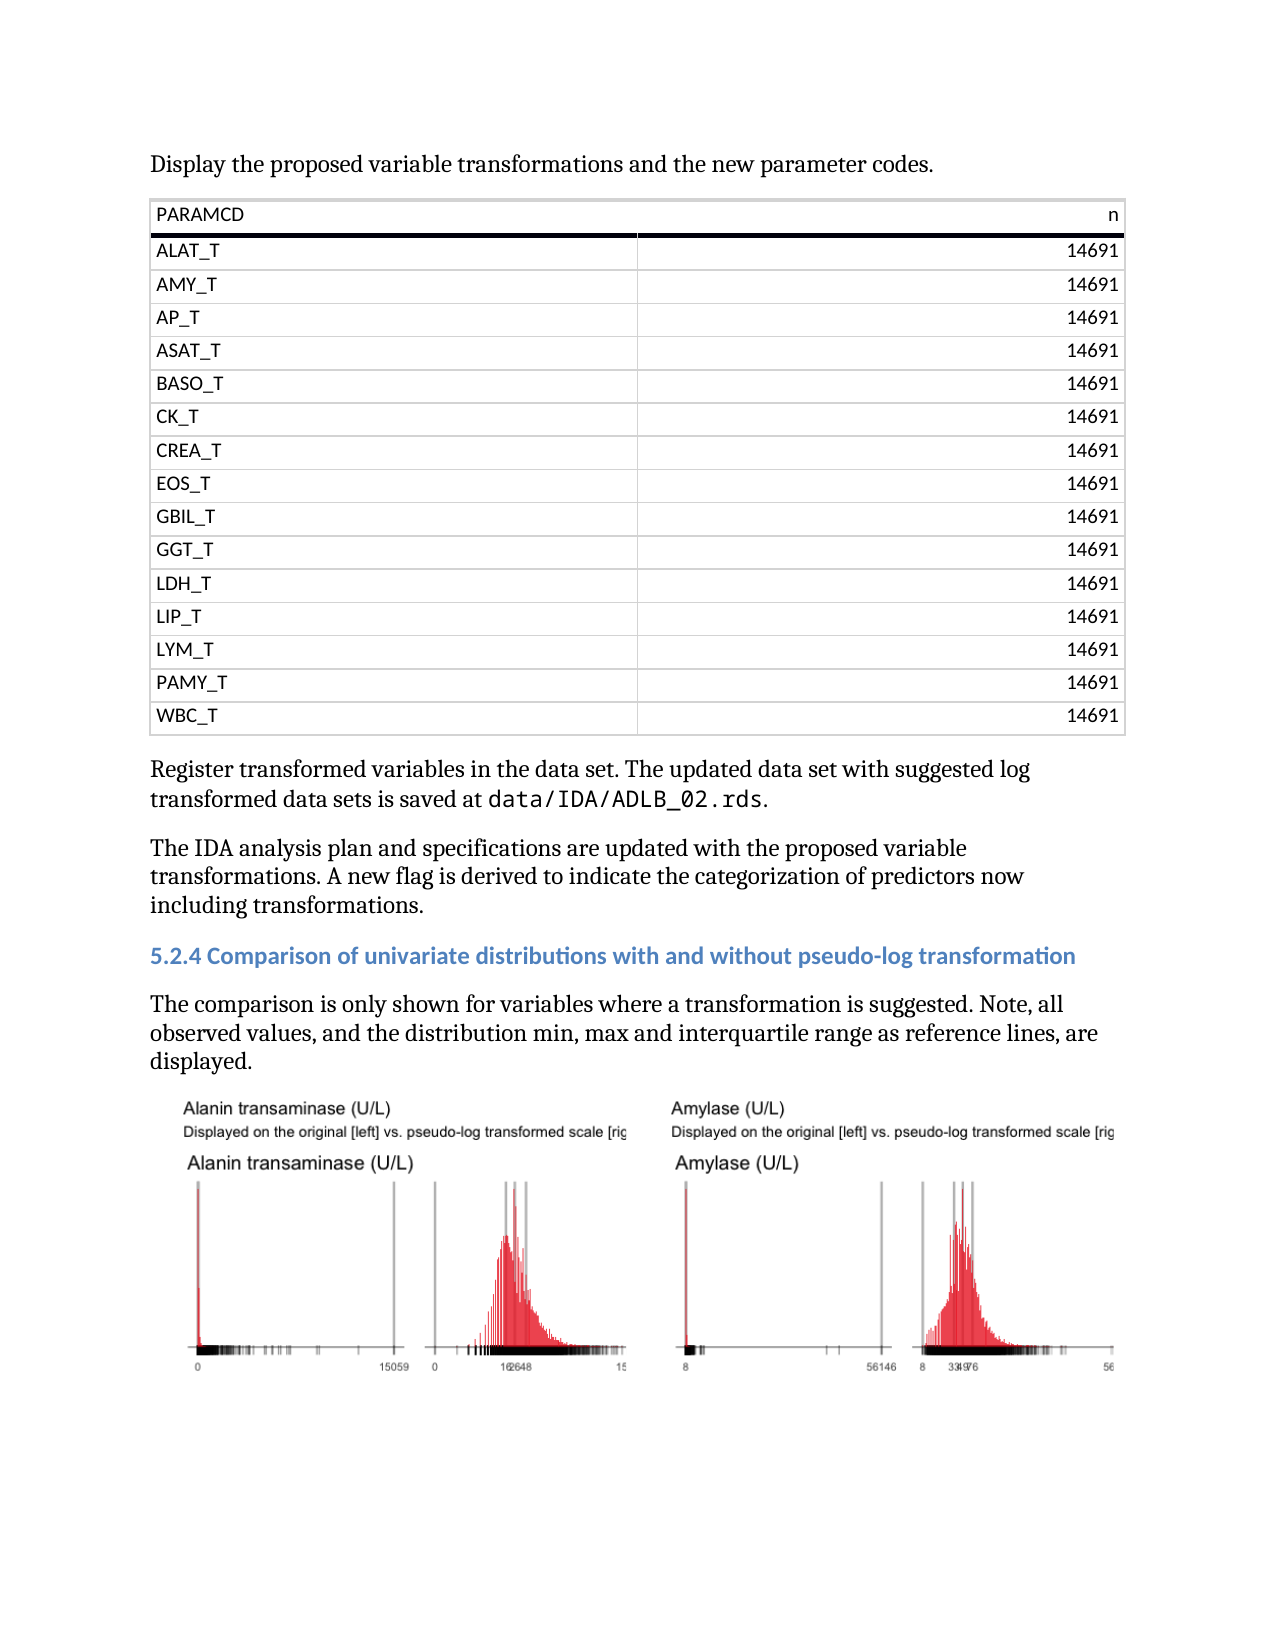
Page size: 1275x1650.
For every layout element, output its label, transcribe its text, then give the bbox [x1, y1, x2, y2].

table_cell 14691 [638, 404, 1124, 435]
table_cell LYM_T [151, 636, 637, 668]
table_cell ALAT_T [151, 238, 637, 269]
table_cell 14691 [638, 503, 1124, 535]
table_cell GGT_T [151, 537, 637, 568]
table_cell 14691 [638, 570, 1124, 601]
table_header PARAMCD [151, 202, 637, 233]
table_header n [638, 202, 1124, 233]
table_cell AP_T [151, 304, 637, 336]
subtitle 5.2.4 Comparison of univariate distributions with and without pseudo-log transformation [150, 941, 1125, 971]
text The IDA analysis plan and specifications are updated with the proposed variable transformations. A new flag is derived to indicate the categorization of predictors now including transformations. [150, 833, 1125, 920]
table_cell 14691 [638, 470, 1124, 502]
table_cell 14691 [638, 670, 1124, 701]
table_cell CK_T [151, 404, 637, 435]
text Register transformed variables in the data set. The updated data set with suggested log transformed data sets is saved at data/IDA/ADLB_02.rds. [150, 755, 1125, 815]
table_cell AMY_T [151, 271, 637, 302]
table_cell CREA_T [151, 437, 637, 468]
picture [168, 1094, 627, 1388]
picture [656, 1094, 1114, 1388]
table_cell GBIL_T [151, 503, 637, 535]
table_cell 14691 [638, 337, 1124, 369]
table_cell WBC_T [151, 703, 637, 734]
table_cell PAMY_T [151, 670, 637, 701]
text The comparison is only shown for variables where a transformation is suggested. Note, all observed values, and the distribution min, max and interquartile range as reference lines, are displayed. [150, 990, 1125, 1076]
table_cell BASO_T [151, 371, 637, 402]
table_header [139, 1095, 626, 1408]
table_cell 14691 [638, 603, 1124, 635]
table_cell 14691 [638, 238, 1124, 269]
table_cell 14691 [638, 371, 1124, 402]
table_cell LDH_T [151, 570, 637, 601]
table_cell 14691 [638, 304, 1124, 336]
table_cell 14691 [638, 636, 1124, 668]
table_cell 14691 [638, 271, 1124, 302]
table_cell 14691 [638, 437, 1124, 468]
text Display the proposed variable transformations and the new parameter codes. [150, 150, 1125, 179]
table_header [626, 1095, 1114, 1408]
table_cell LIP_T [151, 603, 637, 635]
table_cell 14691 [638, 537, 1124, 568]
table_cell 14691 [638, 703, 1124, 734]
table_cell ASAT_T [151, 337, 637, 369]
table_cell EOS_T [151, 470, 637, 502]
